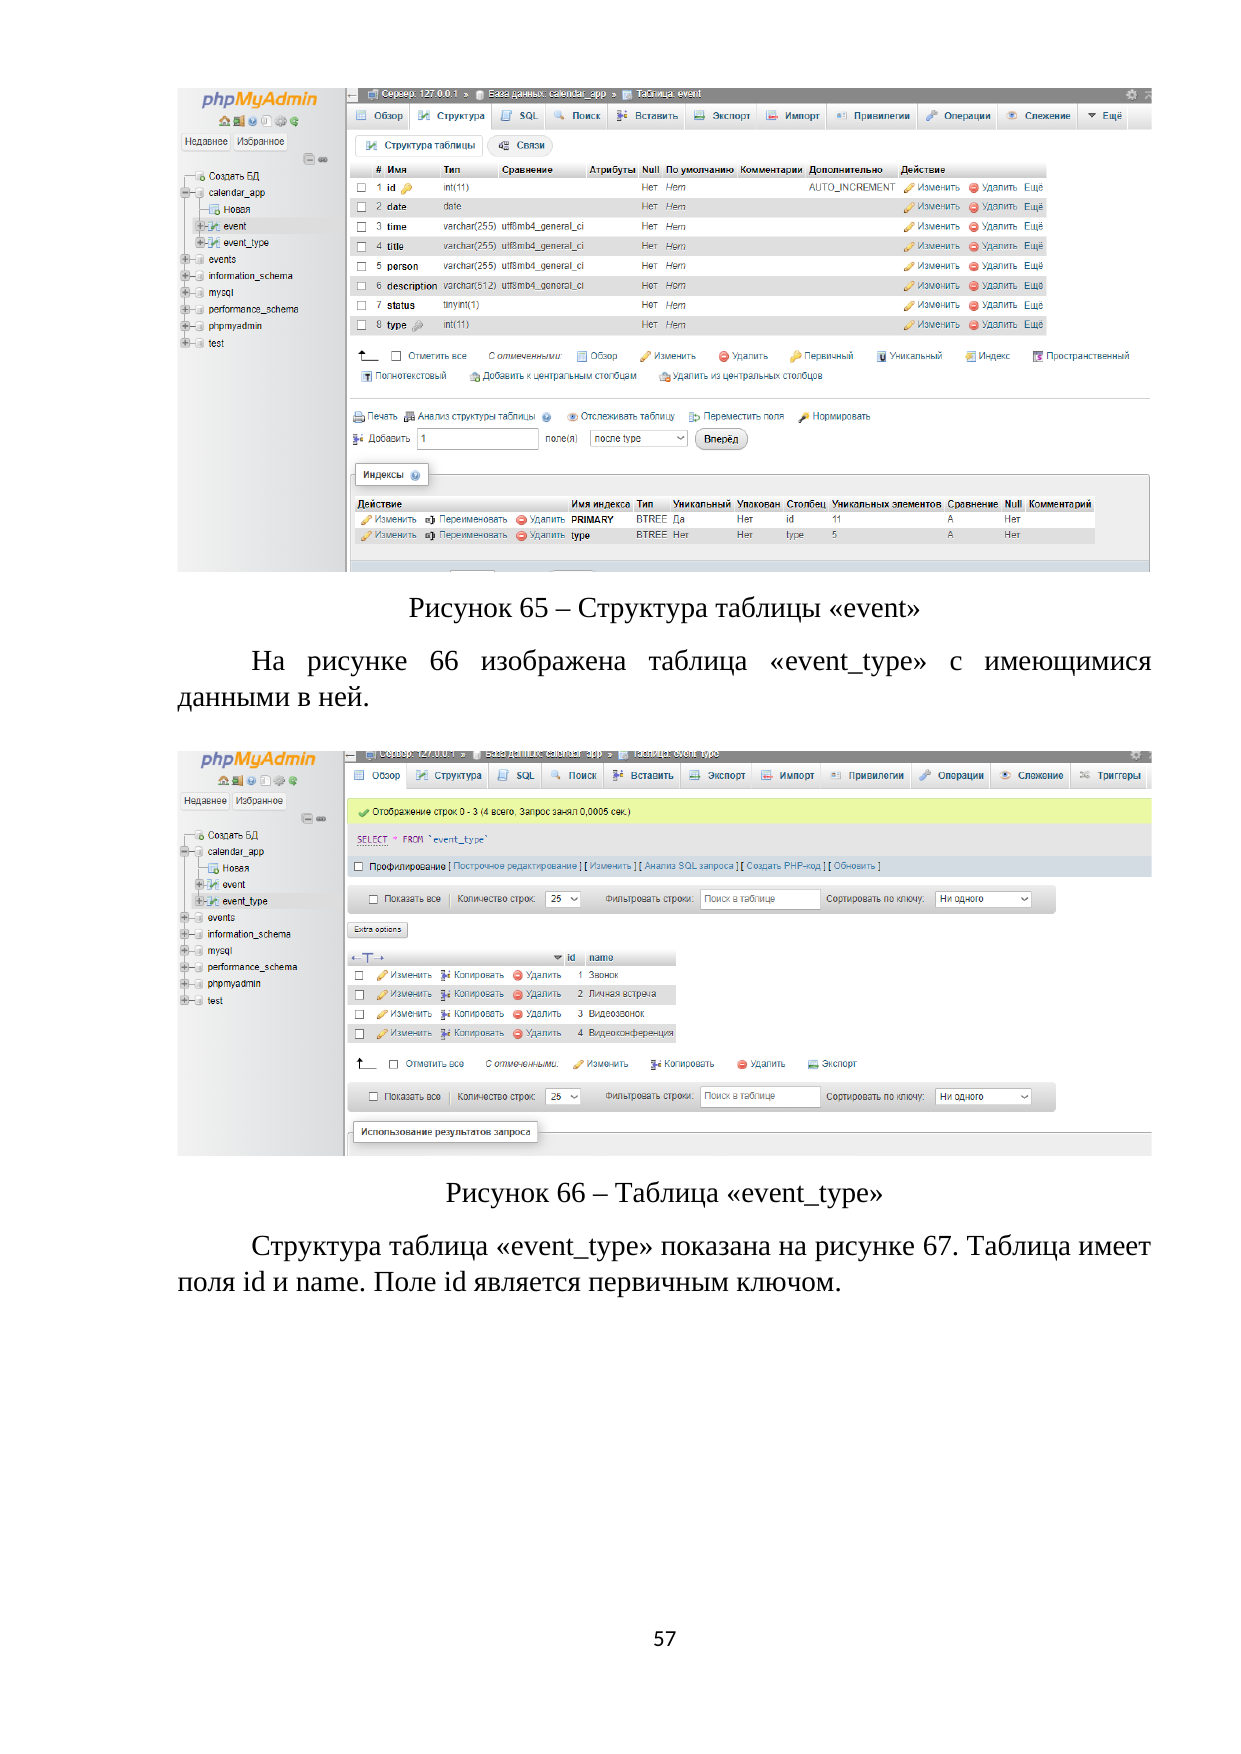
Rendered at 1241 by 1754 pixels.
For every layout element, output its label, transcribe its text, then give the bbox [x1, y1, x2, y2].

text Рисунок 66 – Таблица «event_type» [177, 1175, 1152, 1208]
text Структура таблица «event_type» показана на рисунке 67. Таблица имеет поля id и name. Поле id является первичным ключом. [177, 1228, 1152, 1297]
picture [177, 88, 1152, 572]
text Рисунок 65 – Структура таблицы «event» [177, 590, 1152, 624]
picture [177, 751, 1152, 1156]
text На рисунке 66 изображена таблица «event_type» с имеющимися данными в ней. [177, 643, 1152, 713]
